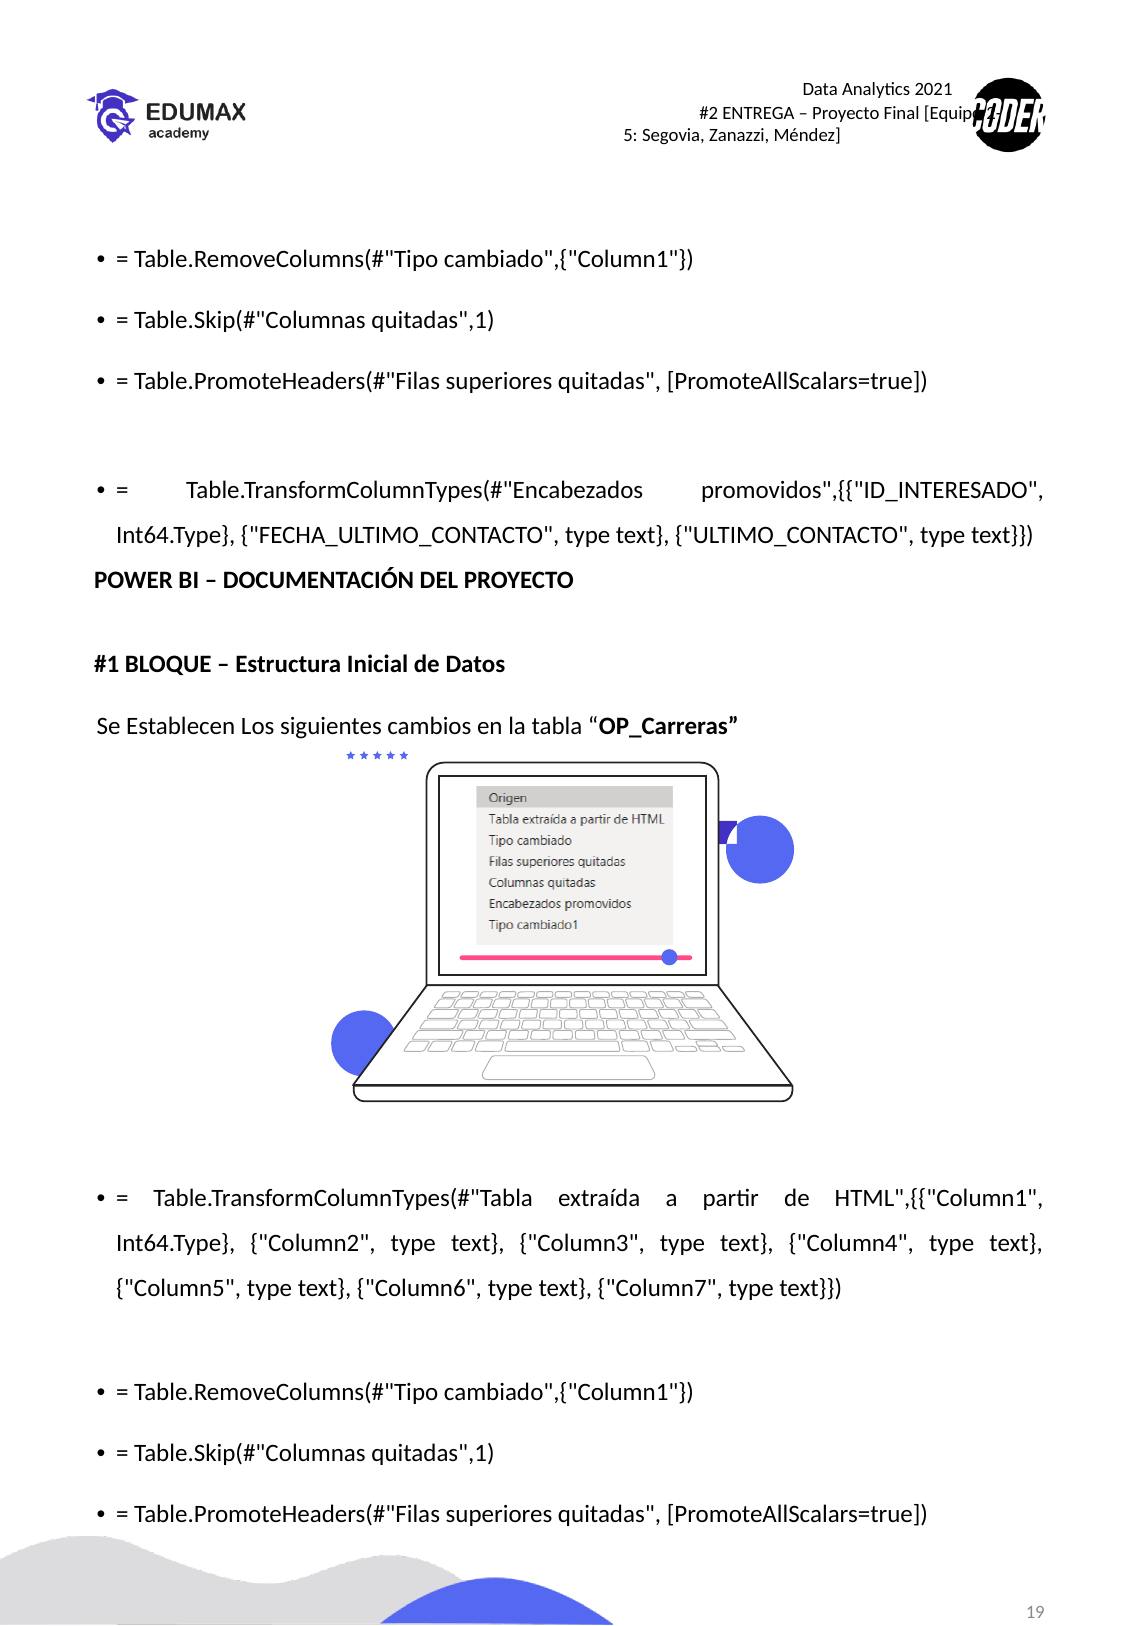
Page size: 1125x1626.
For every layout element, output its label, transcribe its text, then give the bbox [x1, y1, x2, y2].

list = Table.PromoteHeaders(#"Filas superiores quitadas", [PromoteAllScalars=true]) [96, 366, 1044, 396]
picture [0, 1535, 613, 1625]
picture [476, 785, 673, 945]
list = Table.TransformColumnTypes(#"Tabla extraída a partir de HTML",{{"Column1", Int64.Type}, {"Column2", type text}, {"Column3", type text}, {"Column4", type text}, {"Column5", type text}, {"Column6", type text}, {"Column7", type text}}) [96, 1183, 1044, 1303]
picture [79, 76, 252, 155]
list = Table.PromoteHeaders(#"Filas superiores quitadas", [PromoteAllScalars=true]) [96, 1498, 1044, 1528]
list = Table.Skip(#"Columnas quitadas",1) [96, 1437, 1044, 1467]
list = Table.RemoveColumns(#"Tipo cambiado",{"Column1"}) [96, 1376, 1044, 1407]
list = Table.TransformColumnTypes(#"Encabezados promovidos",{{"ID_INTERESADO", Int64.Type}, {"FECHA_ULTIMO_CONTACTO", type text}, {"ULTIMO_CONTACTO", type text}}) [96, 474, 1044, 549]
subtitle #1 BLOQUE – Estructura Inicial de Datos [94, 649, 1032, 679]
list = Table.RemoveColumns(#"Tipo cambiado",{"Column1"}) [96, 243, 1044, 273]
text POWER BI – DOCUMENTACIÓN DEL PROYECTO [94, 564, 1044, 595]
list = Table.Skip(#"Columnas quitadas",1) [96, 304, 1044, 335]
picture [971, 76, 1047, 153]
text Se Establecen Los siguientes cambios en la tabla “OP_Carreras” [96, 710, 1044, 741]
